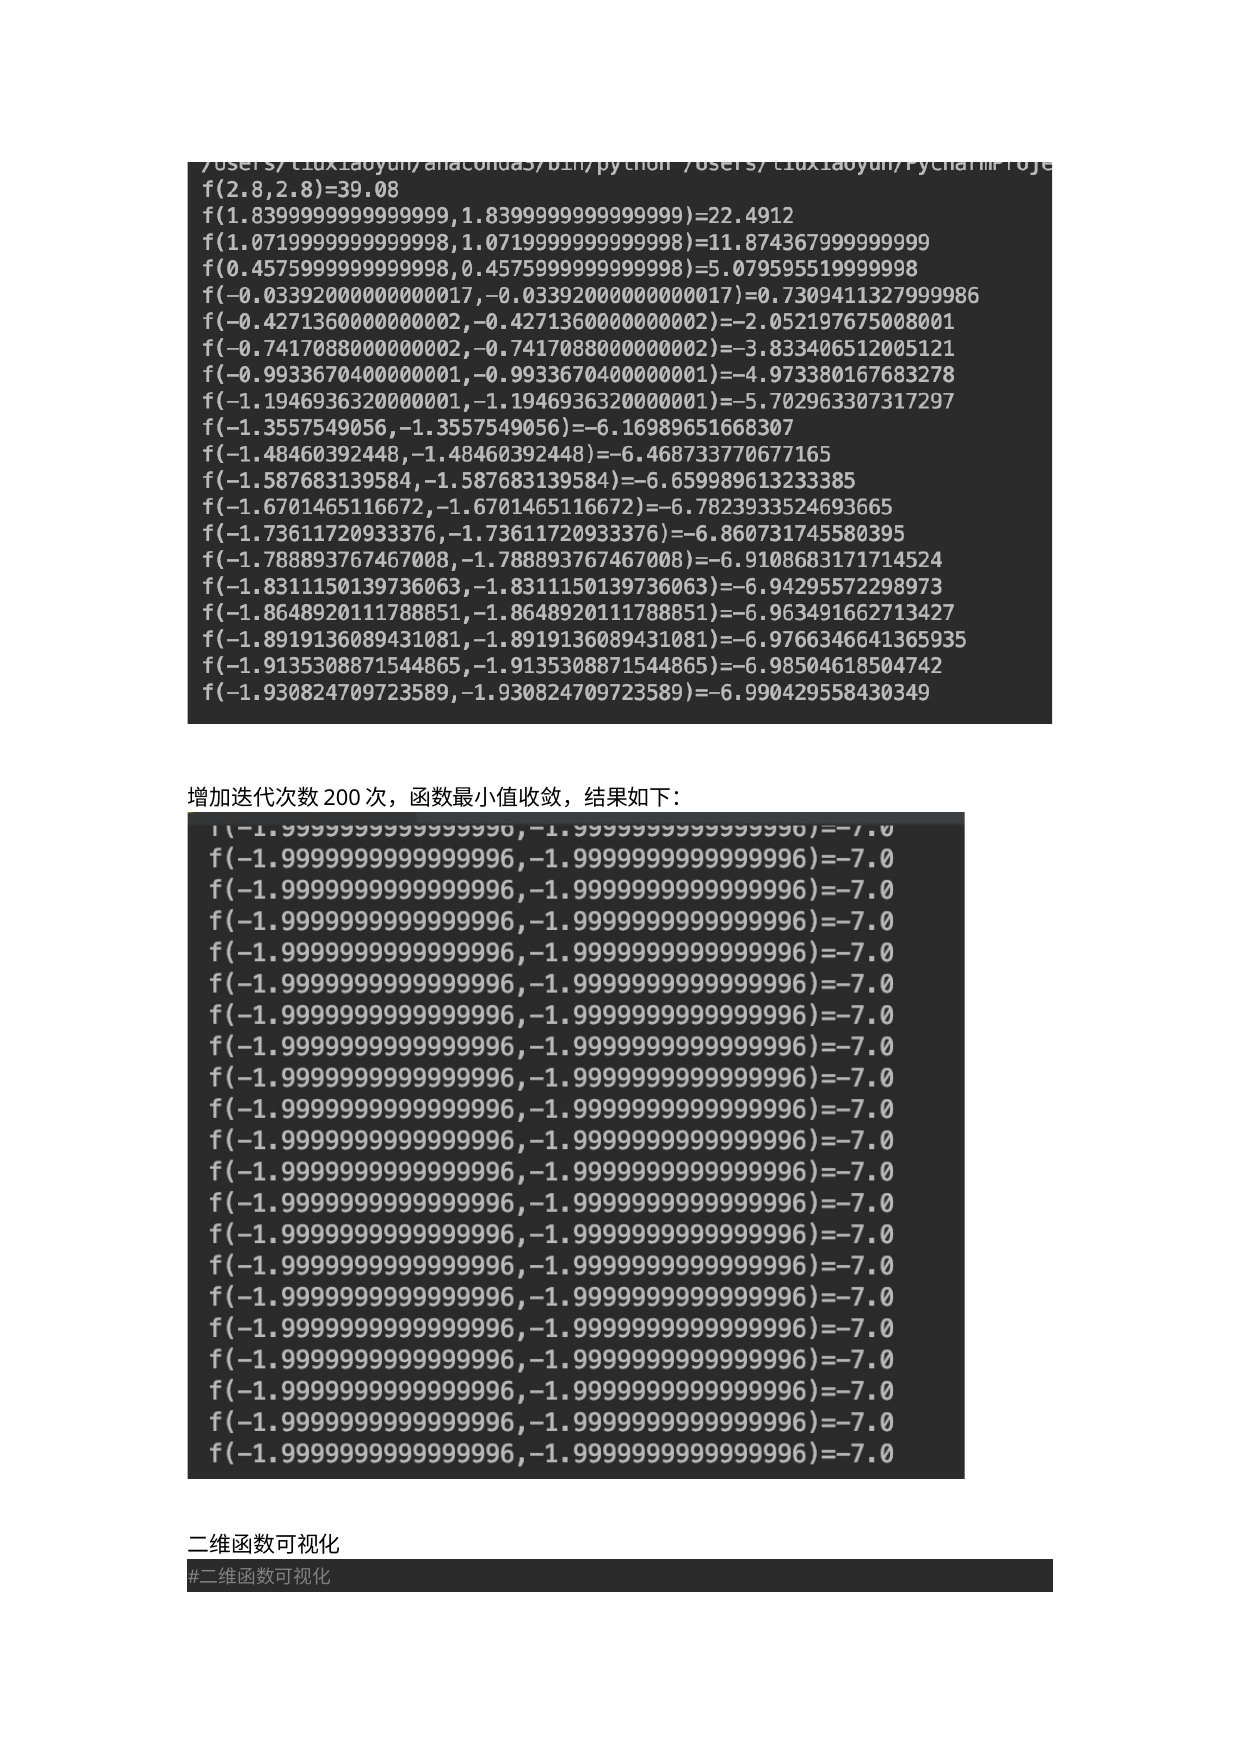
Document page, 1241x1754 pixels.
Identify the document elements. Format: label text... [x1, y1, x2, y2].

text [187, 1559, 1053, 1592]
picture [187, 162, 1053, 724]
text 增加迭代次数200次，函数最小值收敛，结果如下： [187, 779, 1053, 812]
text 二维函数可视化 [187, 1527, 1053, 1559]
picture [187, 812, 965, 1479]
